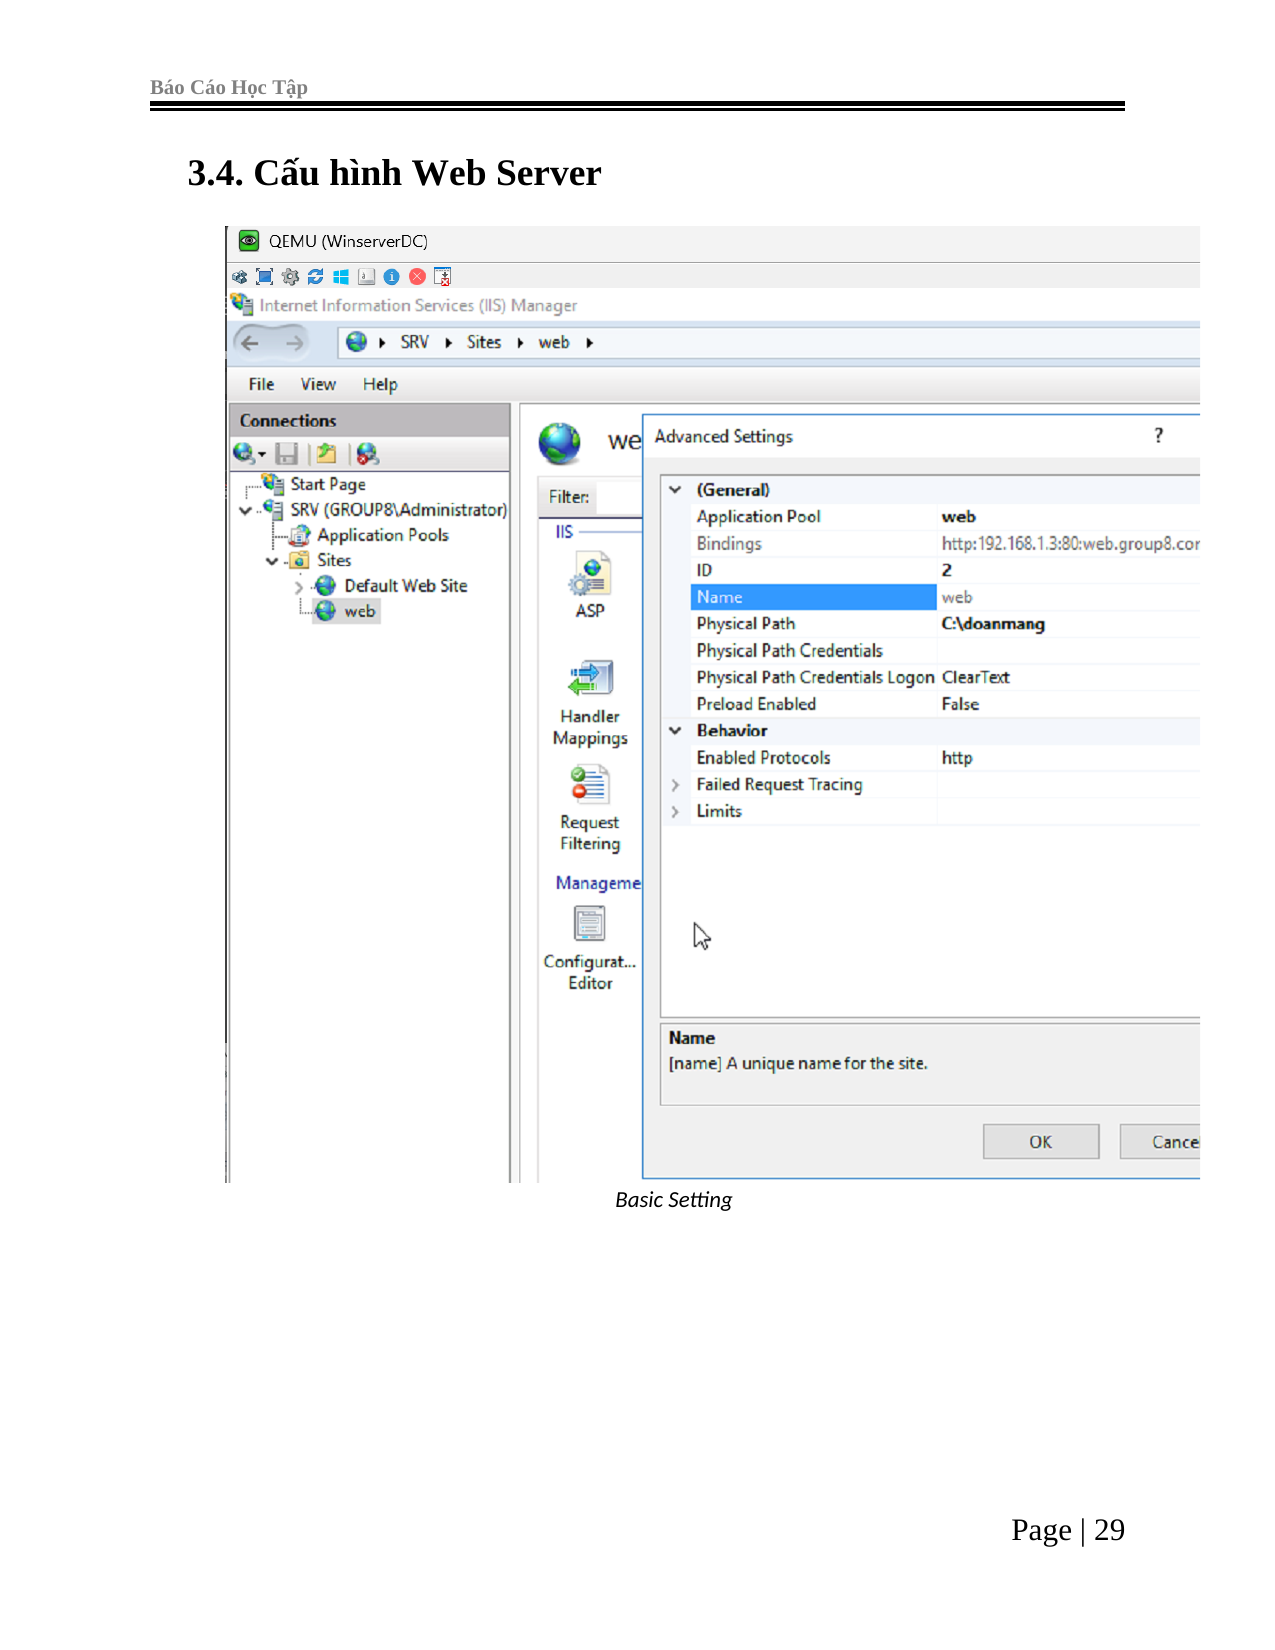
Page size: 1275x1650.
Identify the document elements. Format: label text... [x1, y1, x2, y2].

list Basic Setting [225, 1185, 1125, 1213]
subtitle 3.4. Cấu hình Web Server [150, 150, 1125, 193]
picture [225, 226, 1200, 1183]
